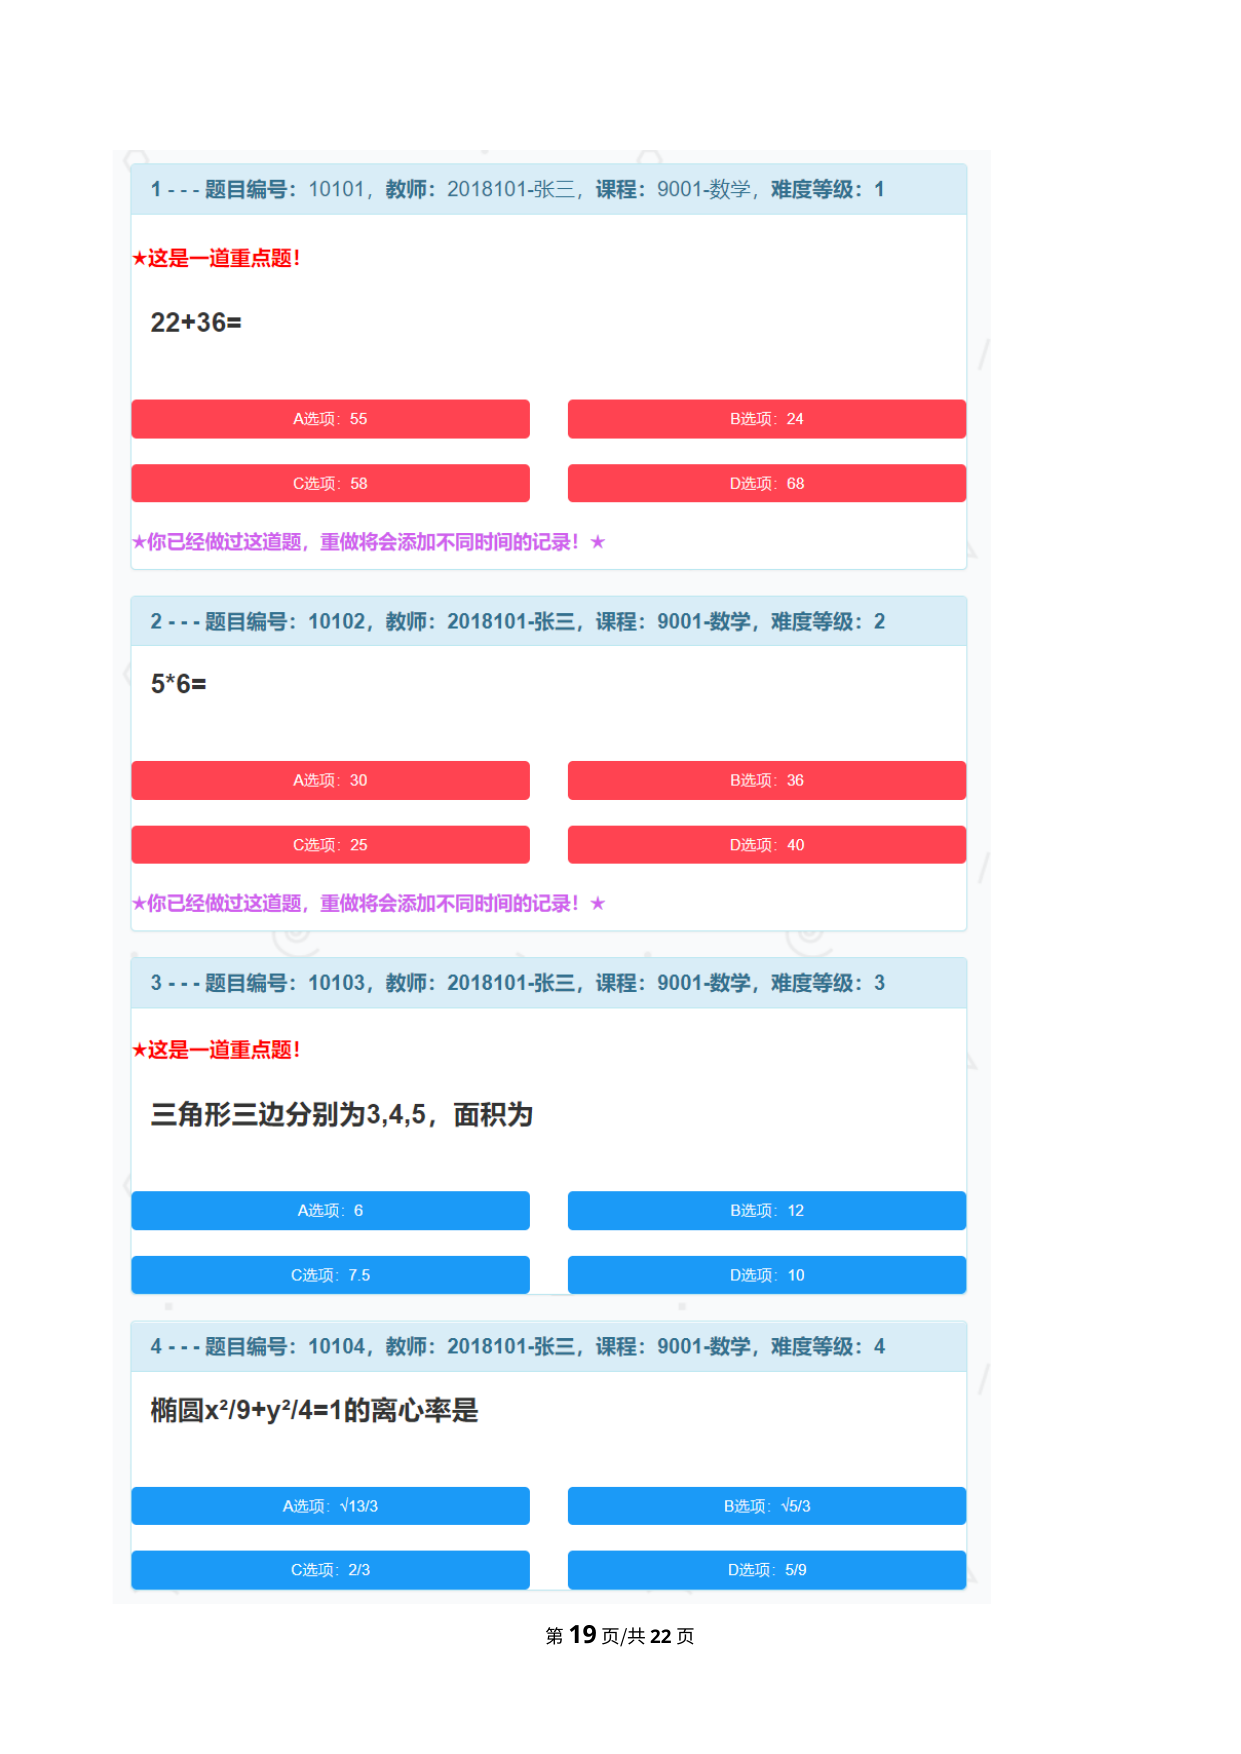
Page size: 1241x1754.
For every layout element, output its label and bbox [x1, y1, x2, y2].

picture [112, 150, 991, 1604]
